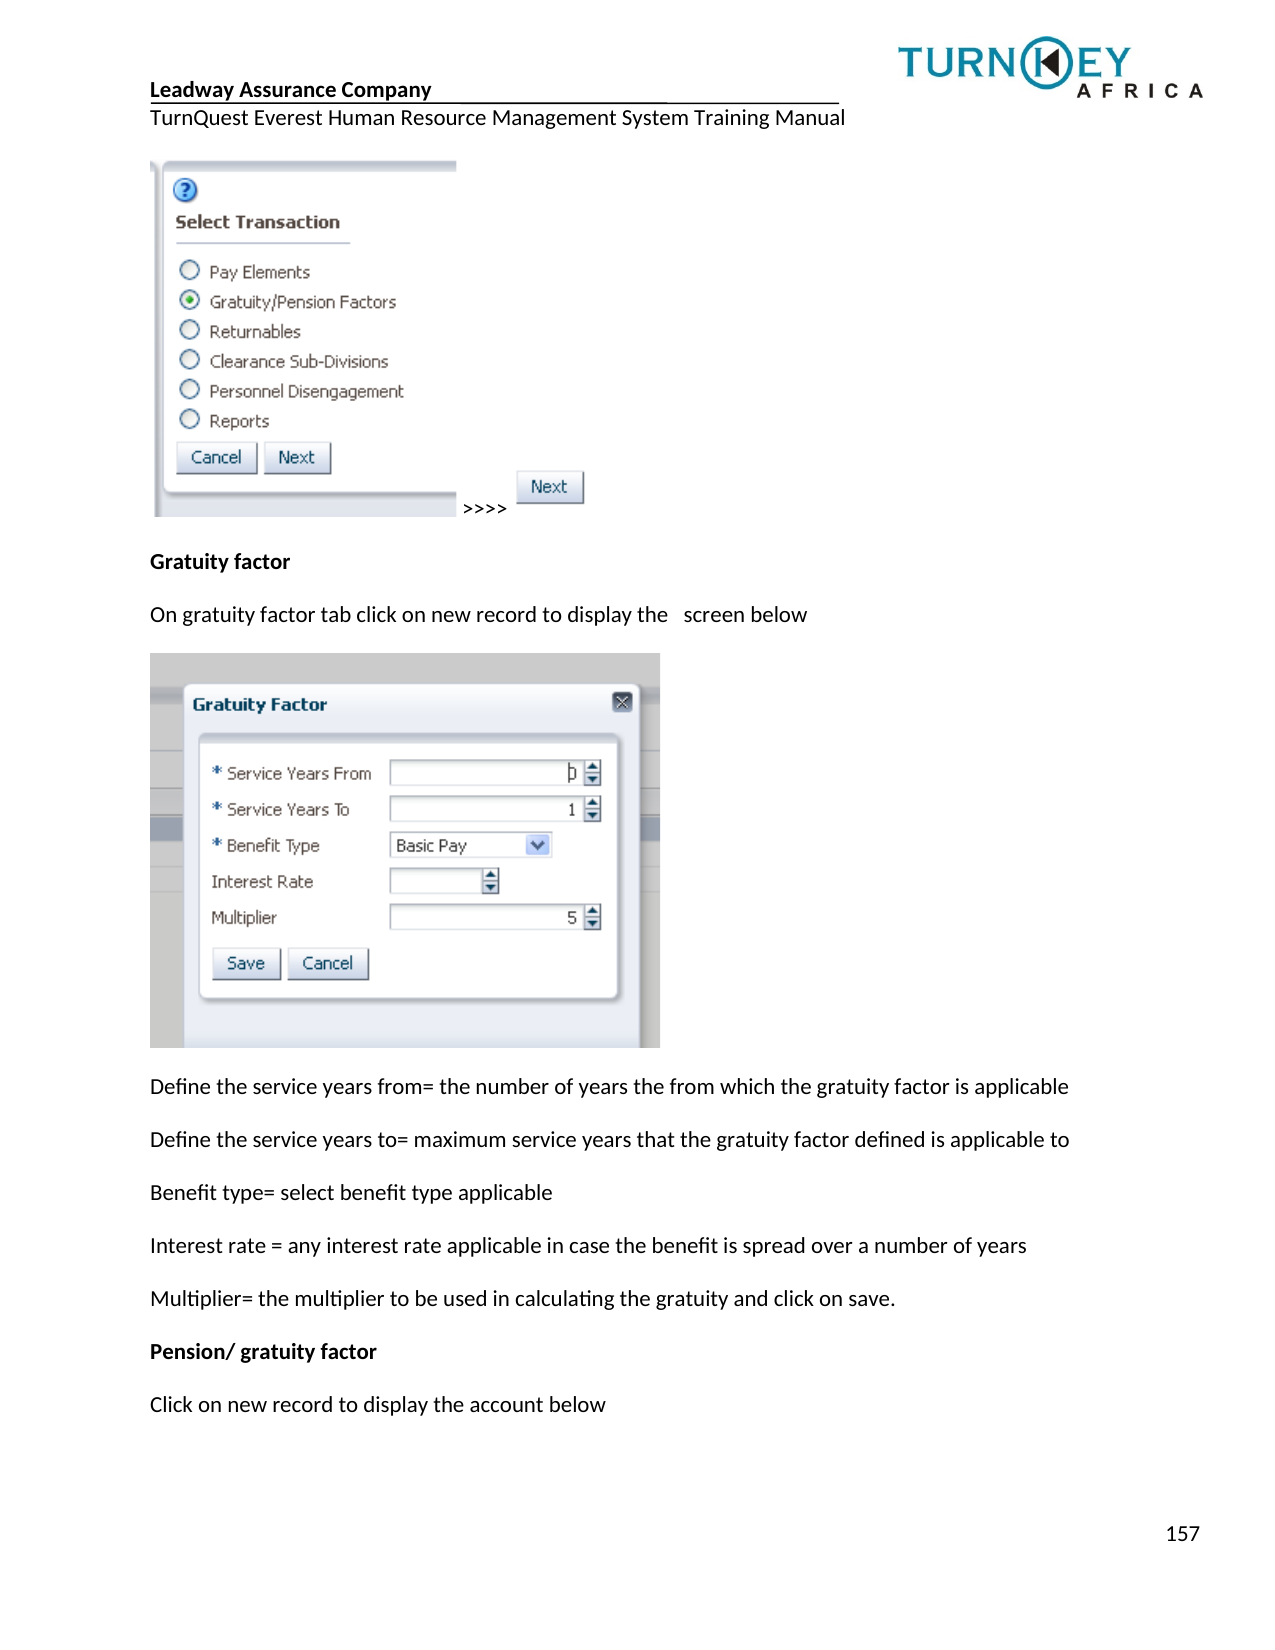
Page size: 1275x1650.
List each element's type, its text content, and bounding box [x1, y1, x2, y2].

text Click on new record to display the account below [150, 1390, 1200, 1418]
text Define the service years to= maximum service years that the gratuity factor defined is applicable to [150, 1125, 1200, 1153]
text Benefit type= select benefit type applicable [150, 1178, 1200, 1206]
text Pension/ gratuity factor [150, 1337, 1200, 1365]
picture [150, 159, 457, 517]
text Define the service years from= the number of years the from which the gratuity factor is applicable [150, 1072, 1200, 1100]
text Multiplier= the multiplier to be used in calculating the gratuity and click on save. [150, 1284, 1200, 1312]
picture [512, 459, 660, 517]
text On gratuity factor tab click on new record to display the screen below [150, 600, 1200, 628]
picture [150, 653, 661, 1048]
text Gratuity factor [150, 547, 1200, 575]
text Interest rate = any interest rate applicable in case the benefit is spread over a number of years [150, 1231, 1200, 1259]
picture [898, 36, 1203, 98]
